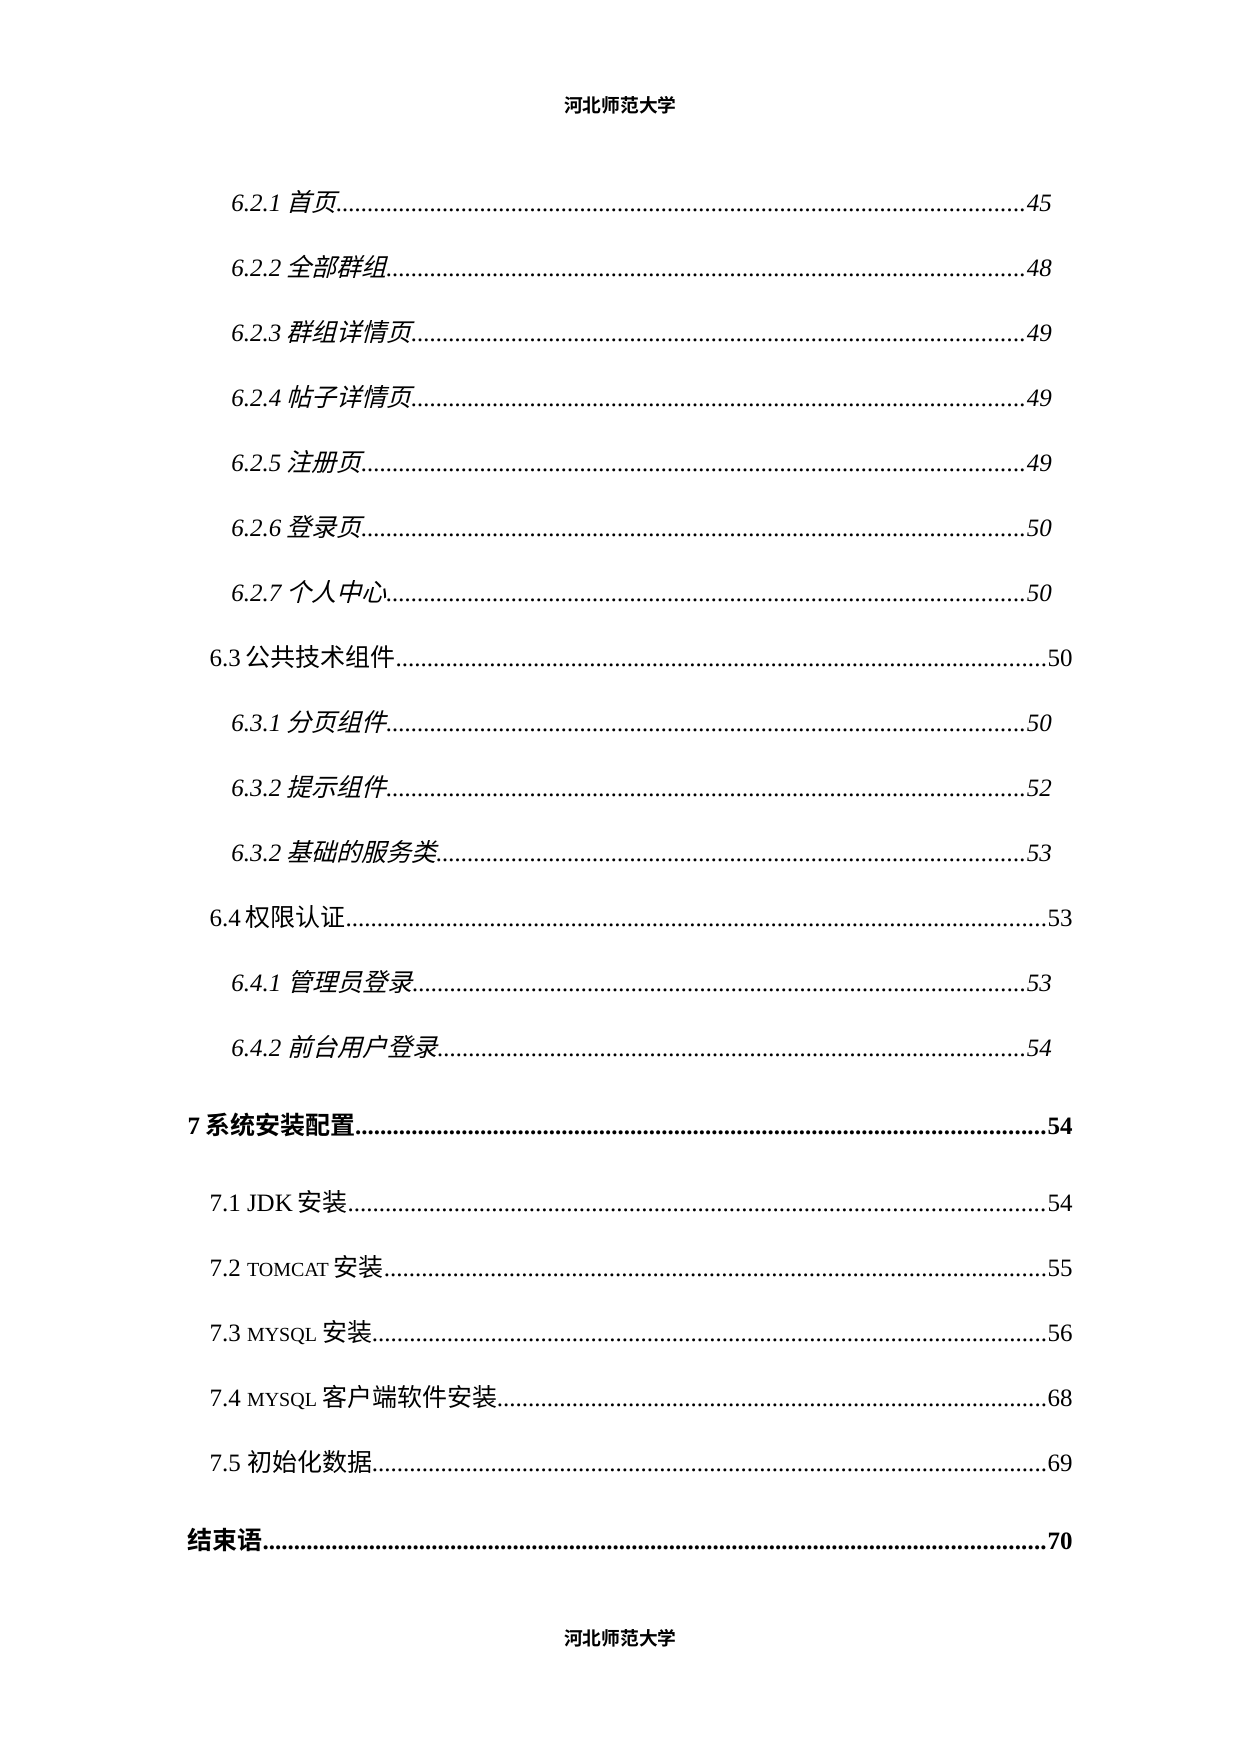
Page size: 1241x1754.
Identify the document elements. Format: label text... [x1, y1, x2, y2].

text 6.2.1首页 45 [231, 168, 1053, 233]
text 6.2.7个人中心 50 [231, 558, 1053, 623]
text 6.2.2全部群组 48 [231, 233, 1053, 298]
text 7系统安装配置 54 [187, 1091, 1053, 1156]
text 6.4.1 管理员登录 53 [231, 948, 1053, 1013]
text 7.5 初始化数据 69 [209, 1428, 1053, 1493]
text 6.2.3群组详情页 49 [231, 298, 1053, 363]
text 7.2 tomcat安装 55 [209, 1233, 1053, 1298]
text 7.1 JDK安装 54 [209, 1168, 1053, 1233]
text 6.3.2提示组件 52 [231, 753, 1053, 818]
text 7.3 mysql安装 56 [209, 1298, 1053, 1363]
text 6.3.2基础的服务类 53 [231, 818, 1053, 883]
text 6.4.2 前台用户登录 54 [231, 1013, 1053, 1078]
text 7.4 mysql客户端软件安装 68 [209, 1363, 1053, 1428]
text 6.3公共技术组件 50 [209, 623, 1053, 688]
text 6.2.6登录页 50 [231, 493, 1053, 558]
text 6.4权限认证 53 [209, 883, 1053, 948]
text 结束语 70 [187, 1506, 1053, 1571]
text 6.3.1分页组件 50 [231, 688, 1053, 753]
text 6.2.5注册页 49 [231, 428, 1053, 493]
text 6.2.4帖子详情页 49 [231, 363, 1053, 428]
